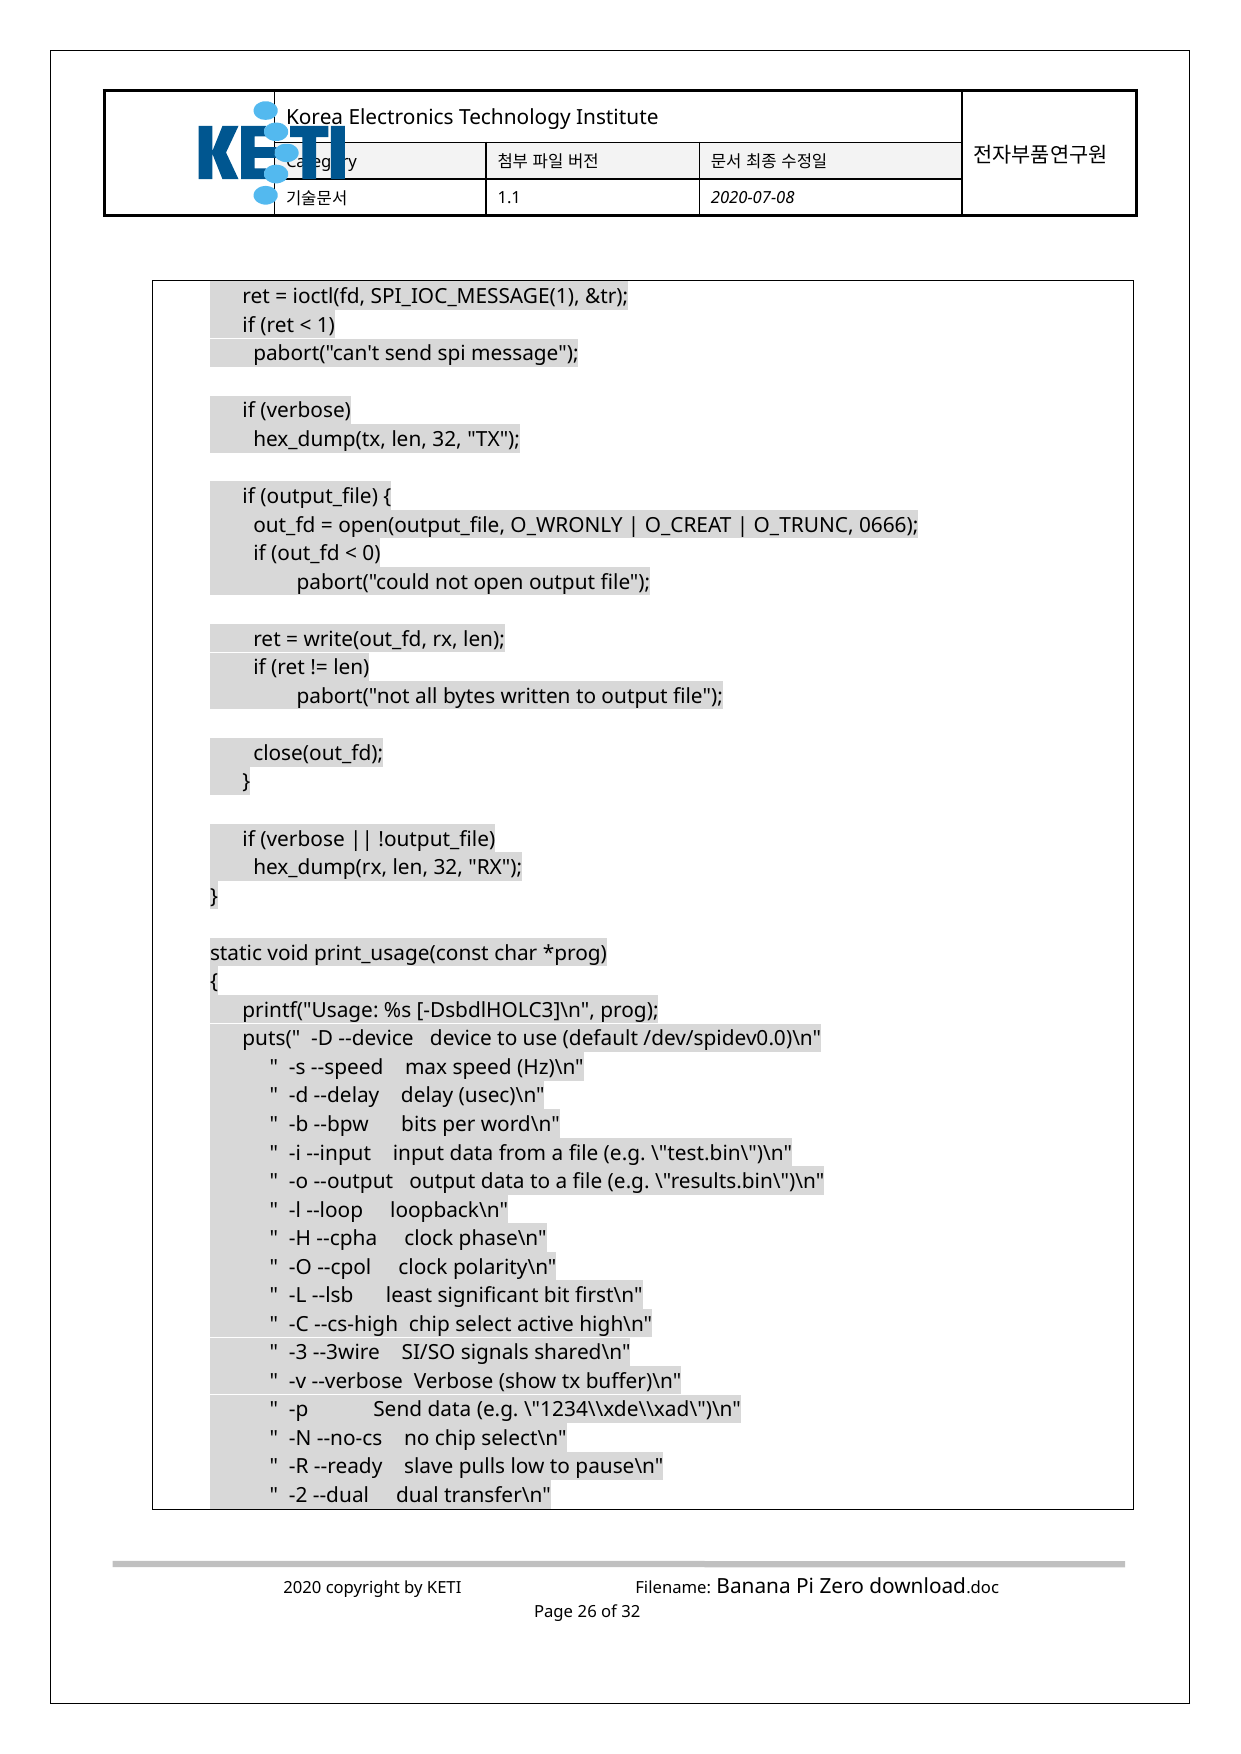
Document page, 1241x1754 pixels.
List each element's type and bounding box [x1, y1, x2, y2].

table_cell [153, 281, 1133, 1509]
